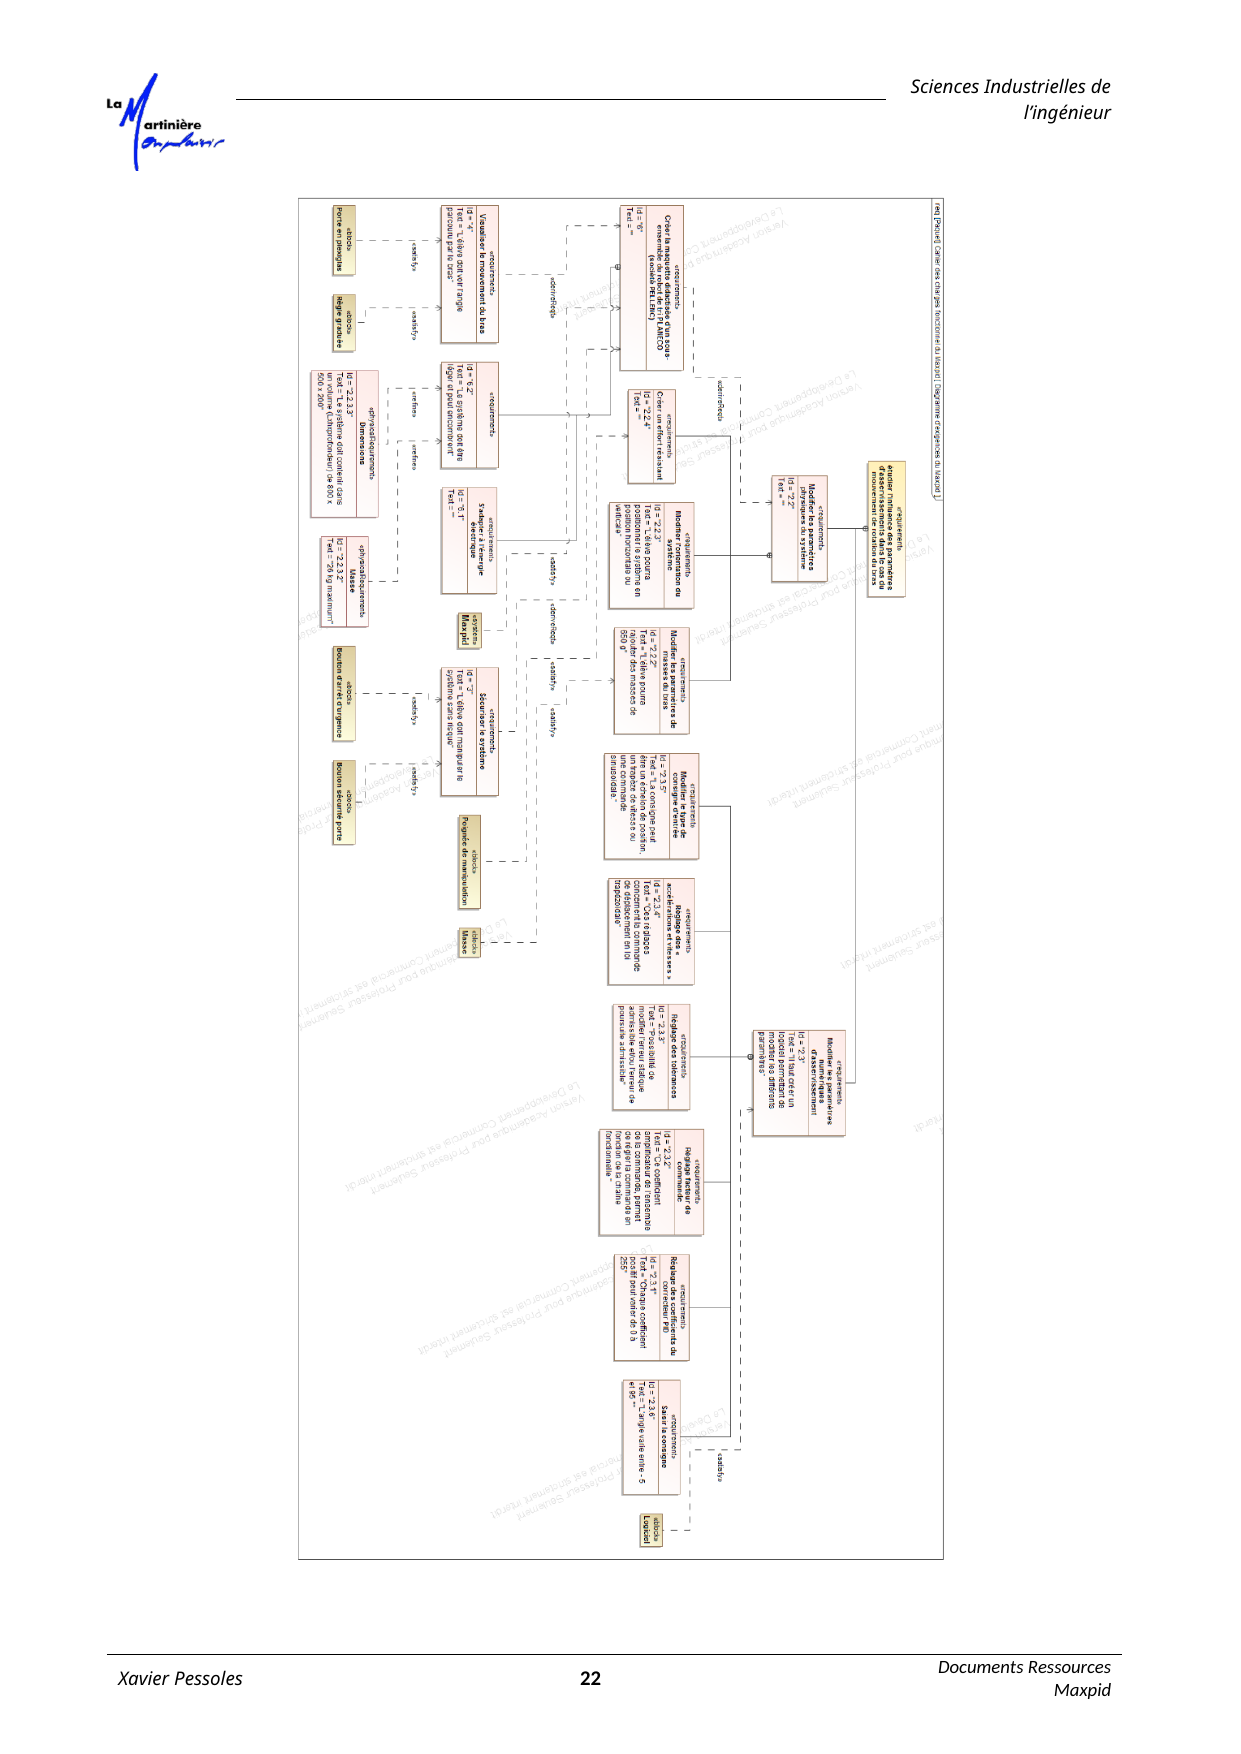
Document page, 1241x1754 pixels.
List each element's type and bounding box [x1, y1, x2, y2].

picture [106, 73, 225, 171]
picture [289, 196, 946, 1567]
